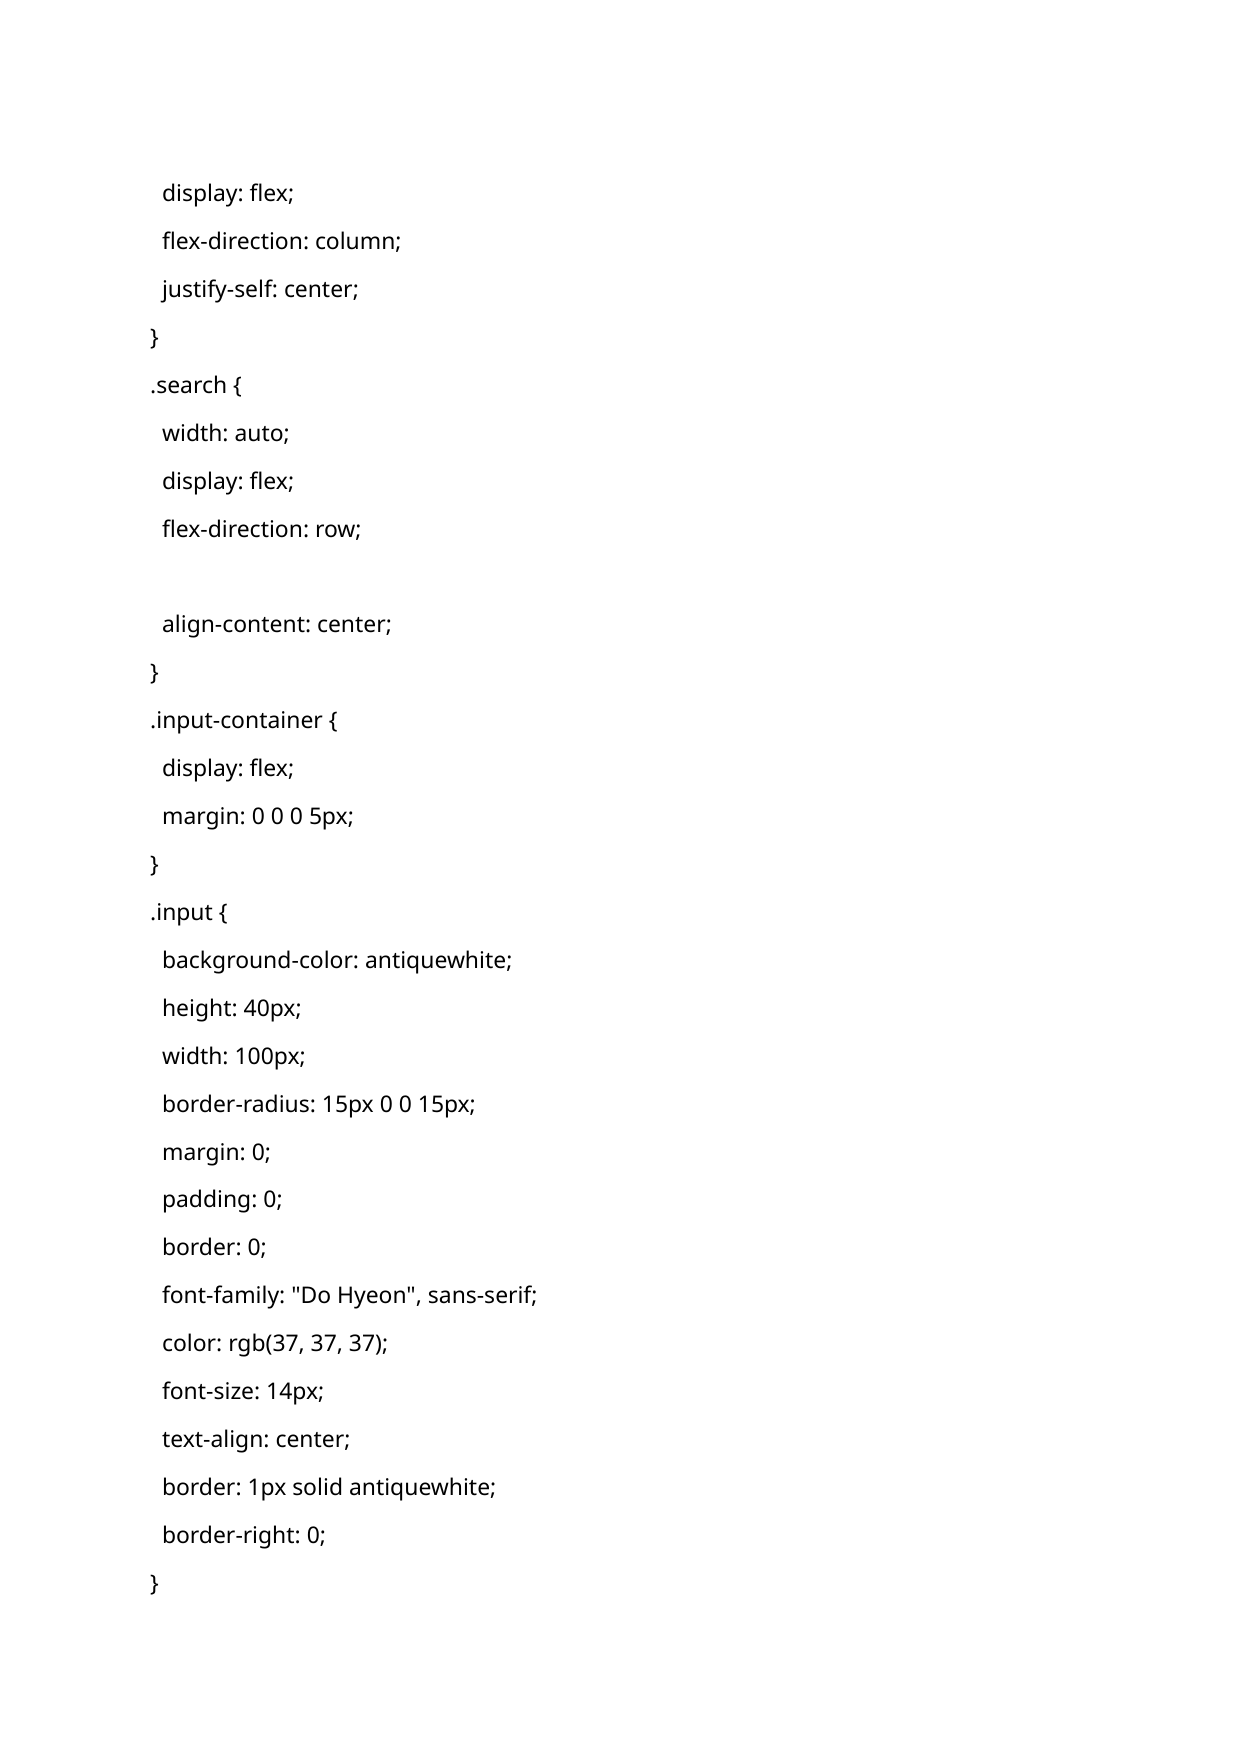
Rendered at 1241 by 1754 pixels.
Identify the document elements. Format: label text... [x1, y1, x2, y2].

text margin: 0 0 0 5px; [150, 800, 1090, 831]
text display: flex; [150, 177, 1090, 208]
text display: flex; [150, 752, 1090, 783]
text } [150, 848, 1090, 879]
text background-color: antiquewhite; [150, 944, 1090, 975]
text width: auto; [150, 417, 1090, 448]
text } [150, 321, 1090, 352]
text .input { [150, 896, 1090, 927]
text width: 100px; [150, 1040, 1090, 1071]
text border: 1px solid antiquewhite; [150, 1471, 1090, 1502]
text color: rgb(37, 37, 37); [150, 1327, 1090, 1358]
text justify-self: center; [150, 273, 1090, 304]
text .search { [150, 369, 1090, 400]
text align-content: center; [150, 608, 1090, 640]
text border-right: 0; [150, 1519, 1090, 1550]
text border: 0; [150, 1231, 1090, 1263]
text border-radius: 15px 0 0 15px; [150, 1088, 1090, 1119]
text text-align: center; [150, 1423, 1090, 1454]
text padding: 0; [150, 1183, 1090, 1215]
text .input-container { [150, 704, 1090, 736]
text height: 40px; [150, 992, 1090, 1023]
text margin: 0; [150, 1136, 1090, 1167]
text flex-direction: column; [150, 225, 1090, 256]
text flex-direction: row; [150, 513, 1090, 544]
text font-size: 14px; [150, 1375, 1090, 1406]
text font-family: "Do Hyeon", sans-serif; [150, 1279, 1090, 1311]
text } [150, 1567, 1090, 1598]
text } [150, 656, 1090, 688]
text display: flex; [150, 465, 1090, 496]
